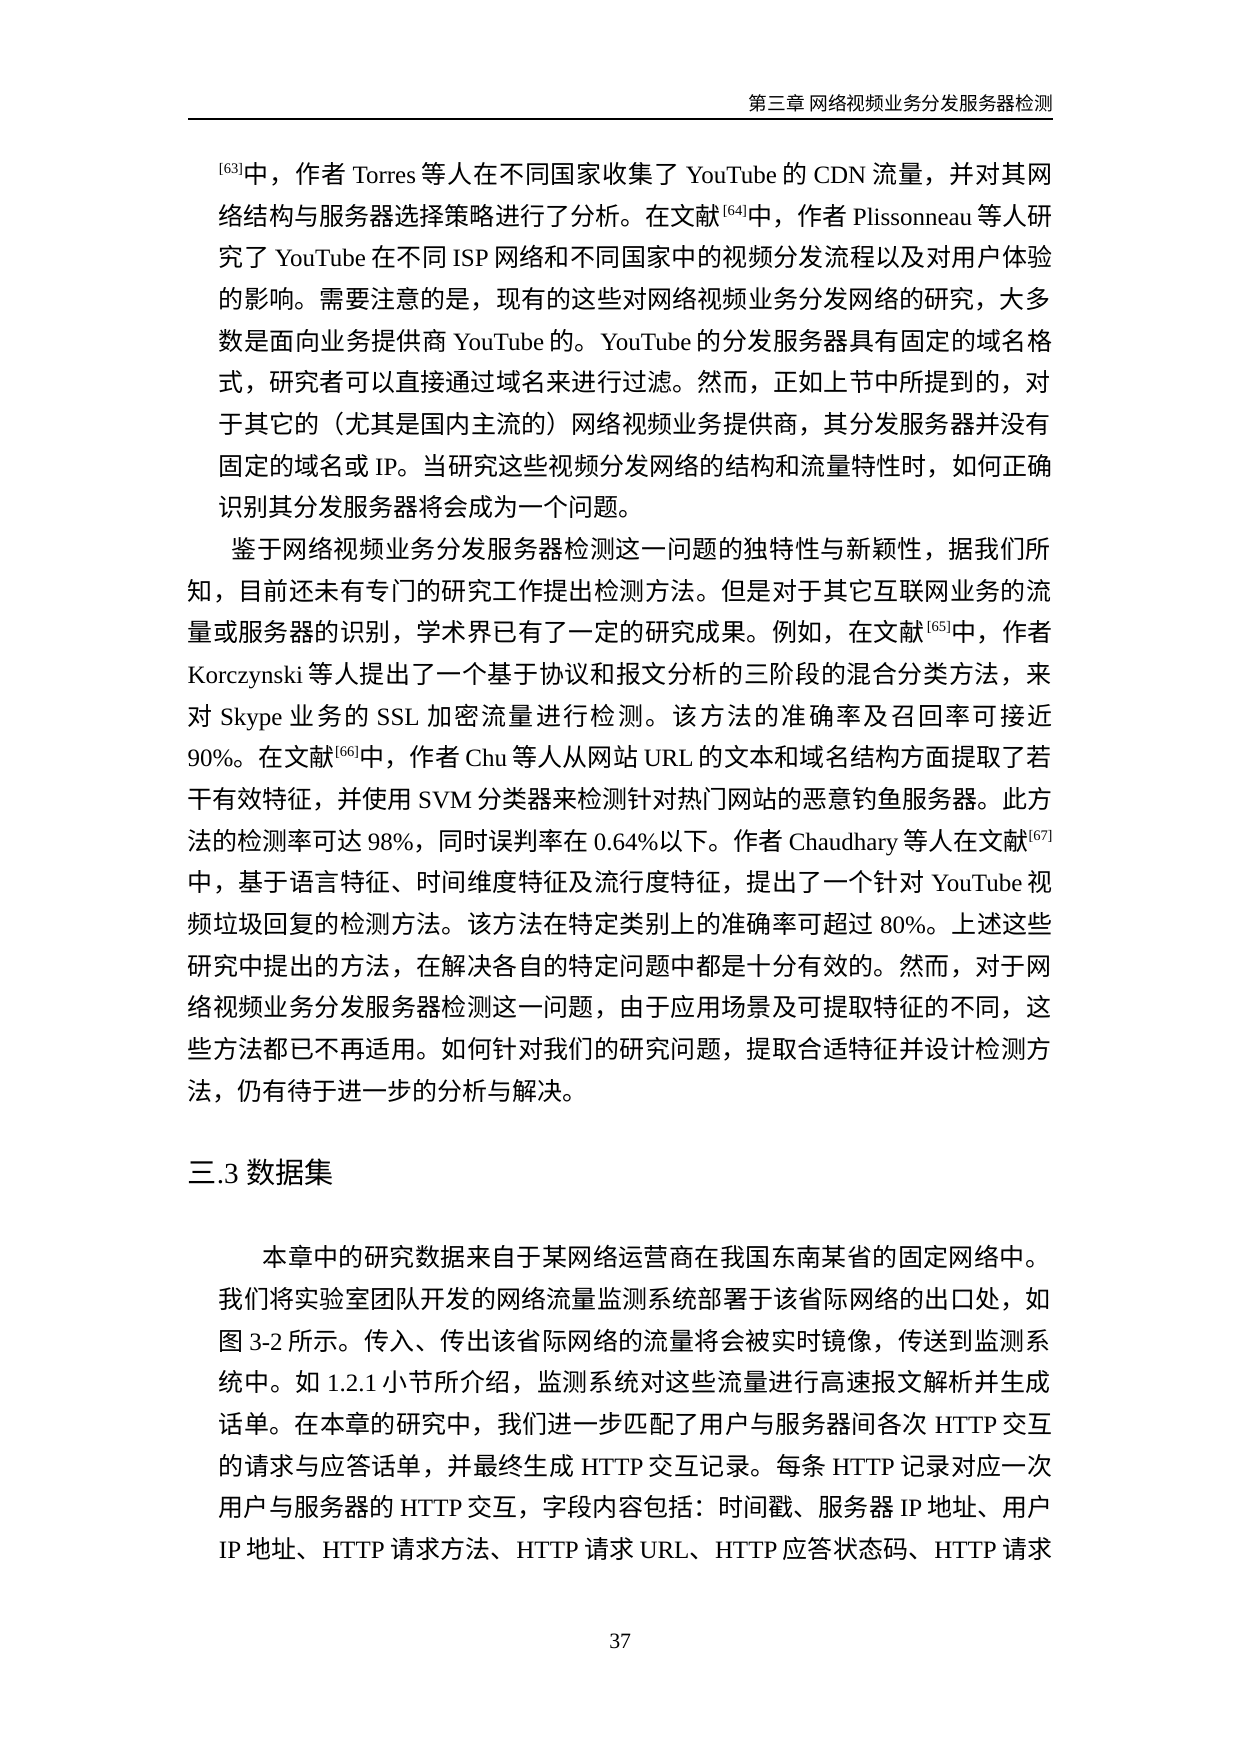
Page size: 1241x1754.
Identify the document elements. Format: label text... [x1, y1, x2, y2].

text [219, 1233, 1053, 1567]
text 数据集 [187, 1150, 1053, 1192]
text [219, 150, 1053, 525]
text 鉴于网络视频业务分发服务器检测这一问题的独特性与新颖性，据我们所知，目前还未有专门的研究工作提出检测方法。但是对于其它互联网业务的流量或服务器的识别，学术界已有了一定的研究成果。例如，在文献[65]中，作者Korczynski等人提出了一个基于协议和报文分析的三阶段的混合分类方法，来对Skype业务的SSL加密流量进行检测。该方法的准确率及召回率可接近90%。在文献[66]中，作者Chu等人从网站URL的文本和域名结构方面提取了若干有效特征，并使用SVM分类器来检测针对热门网站的恶意钓鱼服务器。此方法的检测率可达98%，同时误判率在0.64%以下。作者Chaudhary等人在文献[67]中，基于语言特征、时间维度特征及流行度特征，提出了一个针对YouTube视频垃圾回复的检测方法。该方法在特定类别上的准确率可超过80%。上述这些研究中提出的方法，在解决各自的特定问题中都是十分有效的。然而，对于网络视频业务分发服务器检测这一问题，由于应用场景及可提取特征的不同，这些方法都已不再适用。如何针对我们的研究问题，提取合适特征并设计检测方法，仍有待于进一步的分析与解决。 [187, 525, 1053, 1108]
